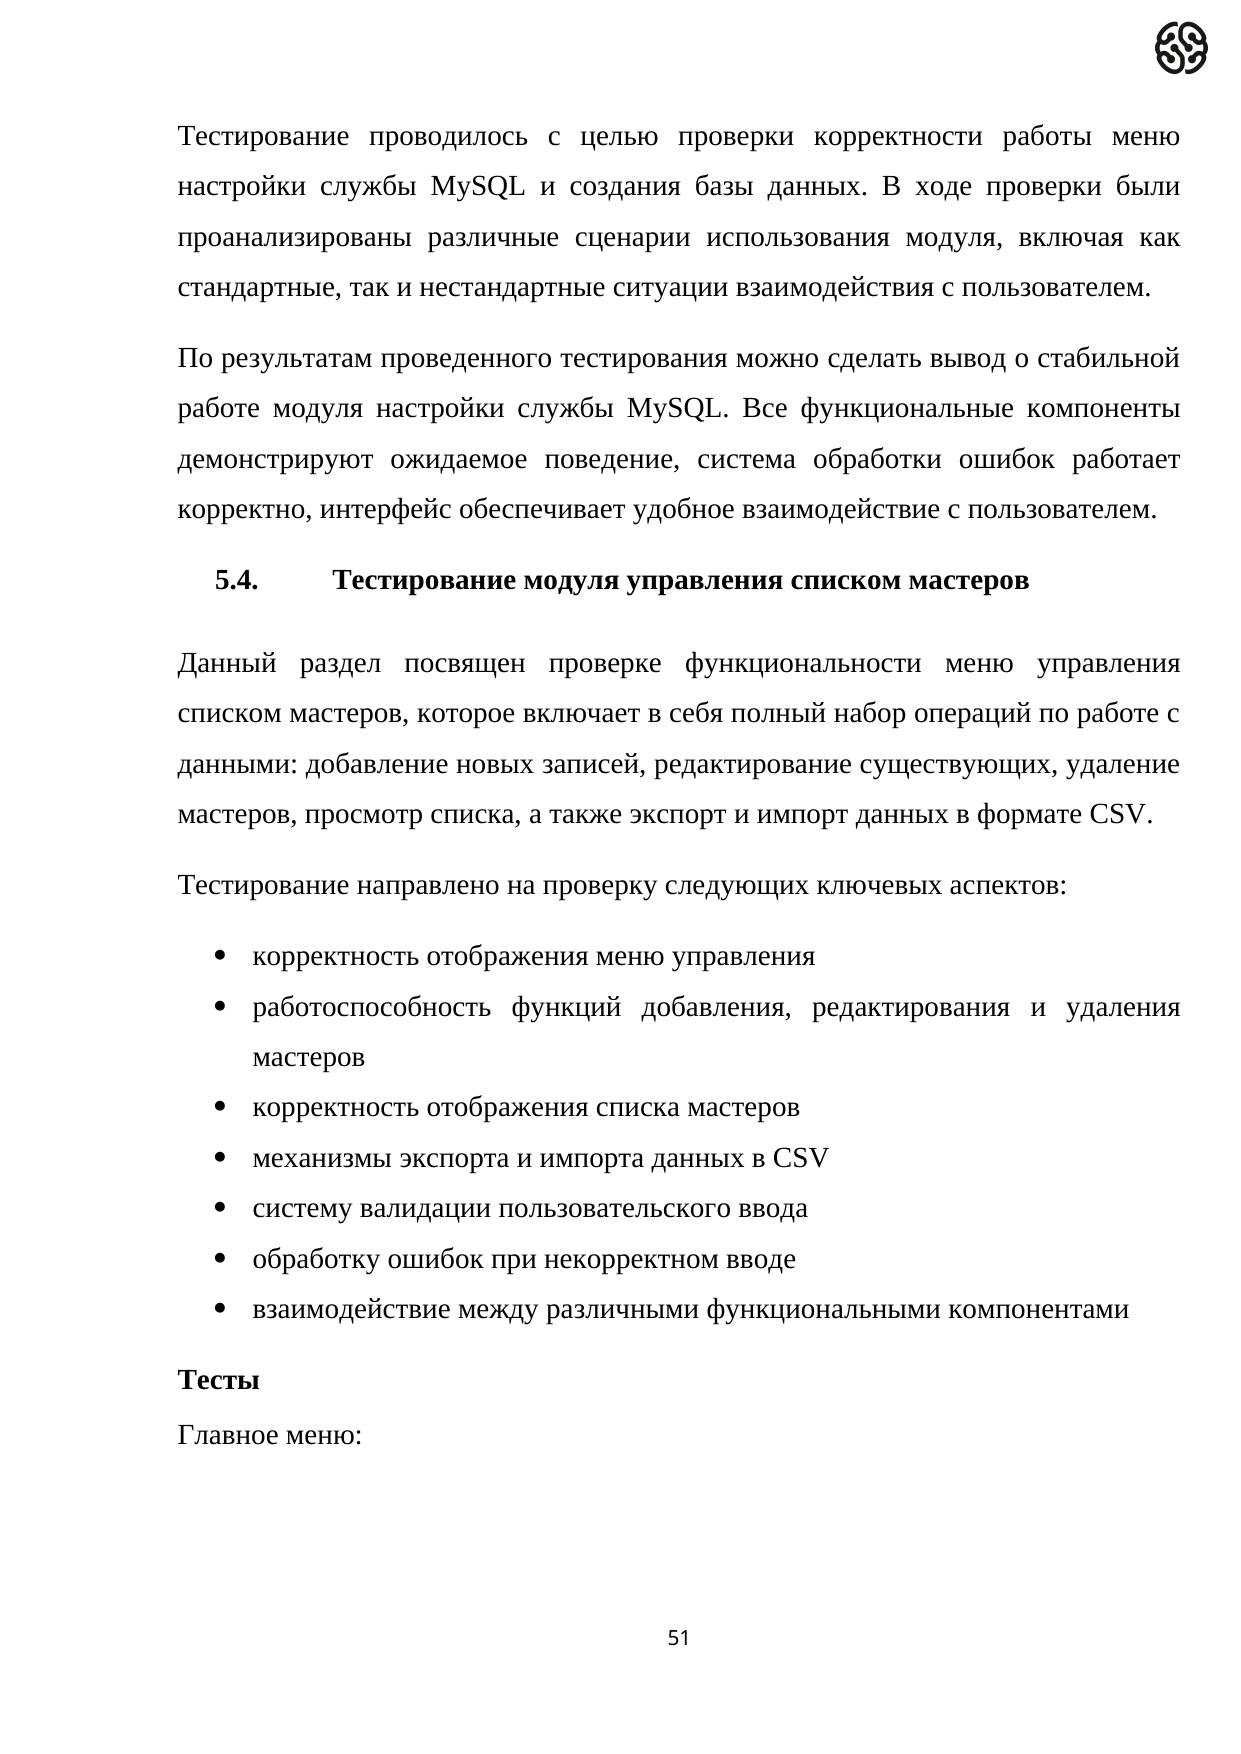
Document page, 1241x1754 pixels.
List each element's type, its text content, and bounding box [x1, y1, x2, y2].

text Тестирование проводилось с целью проверки корректности работы меню настройки службы MySQL и создания базы данных. В ходе проверки были проанализированы различные сценарии использования модуля, включая как стандартные, так и нестандартные ситуации взаимодействия с пользователем. [177, 118, 1181, 303]
picture [1155, 21, 1208, 75]
list работоспособность функций добавления, редактирования и удаления мастеров [215, 989, 1181, 1073]
text Тестирование направлено на проверку следующих ключевых аспектов: [177, 867, 1181, 901]
list взаимодействие между различными функциональными компонентами [215, 1291, 1181, 1325]
text По результатам проведенного тестирования можно сделать вывод о стабильной работе модуля настройки службы MySQL. Все функциональные компоненты демонстрируют ожидаемое поведение, система обработки ошибок работает корректно, интерфейс обеспечивает удобное взаимодействие с пользователем. [177, 340, 1181, 525]
text Тесты [177, 1362, 1181, 1396]
list механизмы экспорта и импорта данных в CSV [215, 1140, 1181, 1173]
list корректность отображения меню управления [215, 938, 1181, 972]
subtitle Тестирование модуля управления списком мастеров [215, 562, 1181, 596]
text Данный раздел посвящен проверке функциональности меню управления списком мастеров, которое включает в себя полный набор операций по работе с данными: добавление новых записей, редактирование существующих, удаление мастеров, просмотр списка, а также экспорт и импорт данных в формате CSV. [177, 645, 1181, 829]
list обработку ошибок при некорректном вводе [215, 1241, 1181, 1274]
text Главное меню: [177, 1417, 1181, 1450]
list корректность отображения списка мастеров [215, 1089, 1181, 1123]
list систему валидации пользовательского ввода [215, 1190, 1181, 1224]
